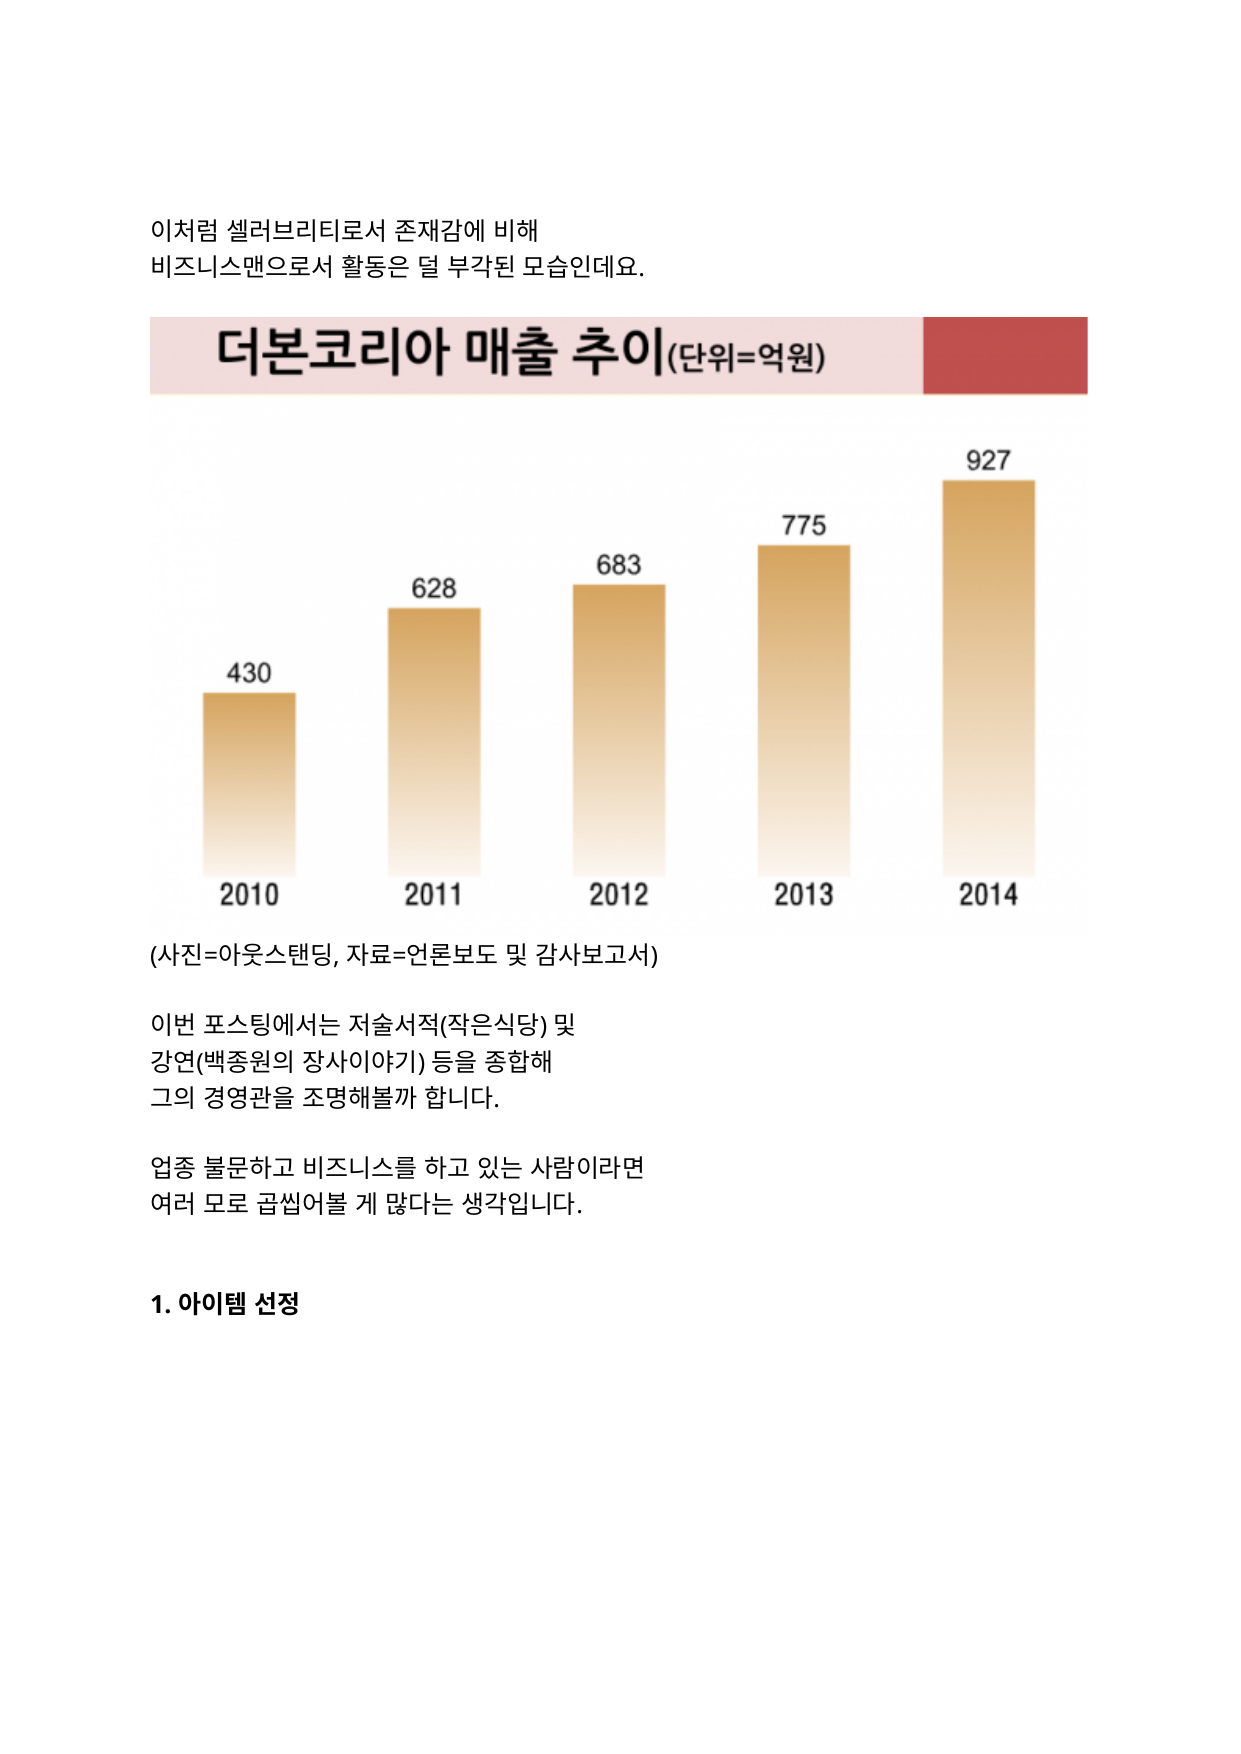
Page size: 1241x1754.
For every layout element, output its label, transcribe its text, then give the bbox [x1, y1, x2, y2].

text 이번 포스팅에서는 저술서적(작은식당) 및 [150, 1006, 1090, 1042]
text 업종 불문하고 비즈니스를 하고 있는 사람이라면 [150, 1149, 1090, 1185]
text 강연(백종원의 장사이야기) 등을 종합해 [150, 1042, 1090, 1078]
text 그의 경영관을 조명해볼까 합니다. [150, 1078, 1090, 1114]
text 1. 아이템 선정 [150, 1284, 1090, 1321]
text 이처럼 셀러브리티로서 존재감에 비해 [150, 211, 1090, 247]
picture [150, 317, 1088, 936]
text 여러 모로 곱씹어볼 게 많다는 생각입니다. [150, 1185, 1090, 1221]
text 비즈니스맨으로서 활동은 덜 부각된 모습인데요. [150, 247, 1090, 284]
text (사진=아웃스탠딩, 자료=언론보도 및 감사보고서) [150, 936, 1090, 972]
